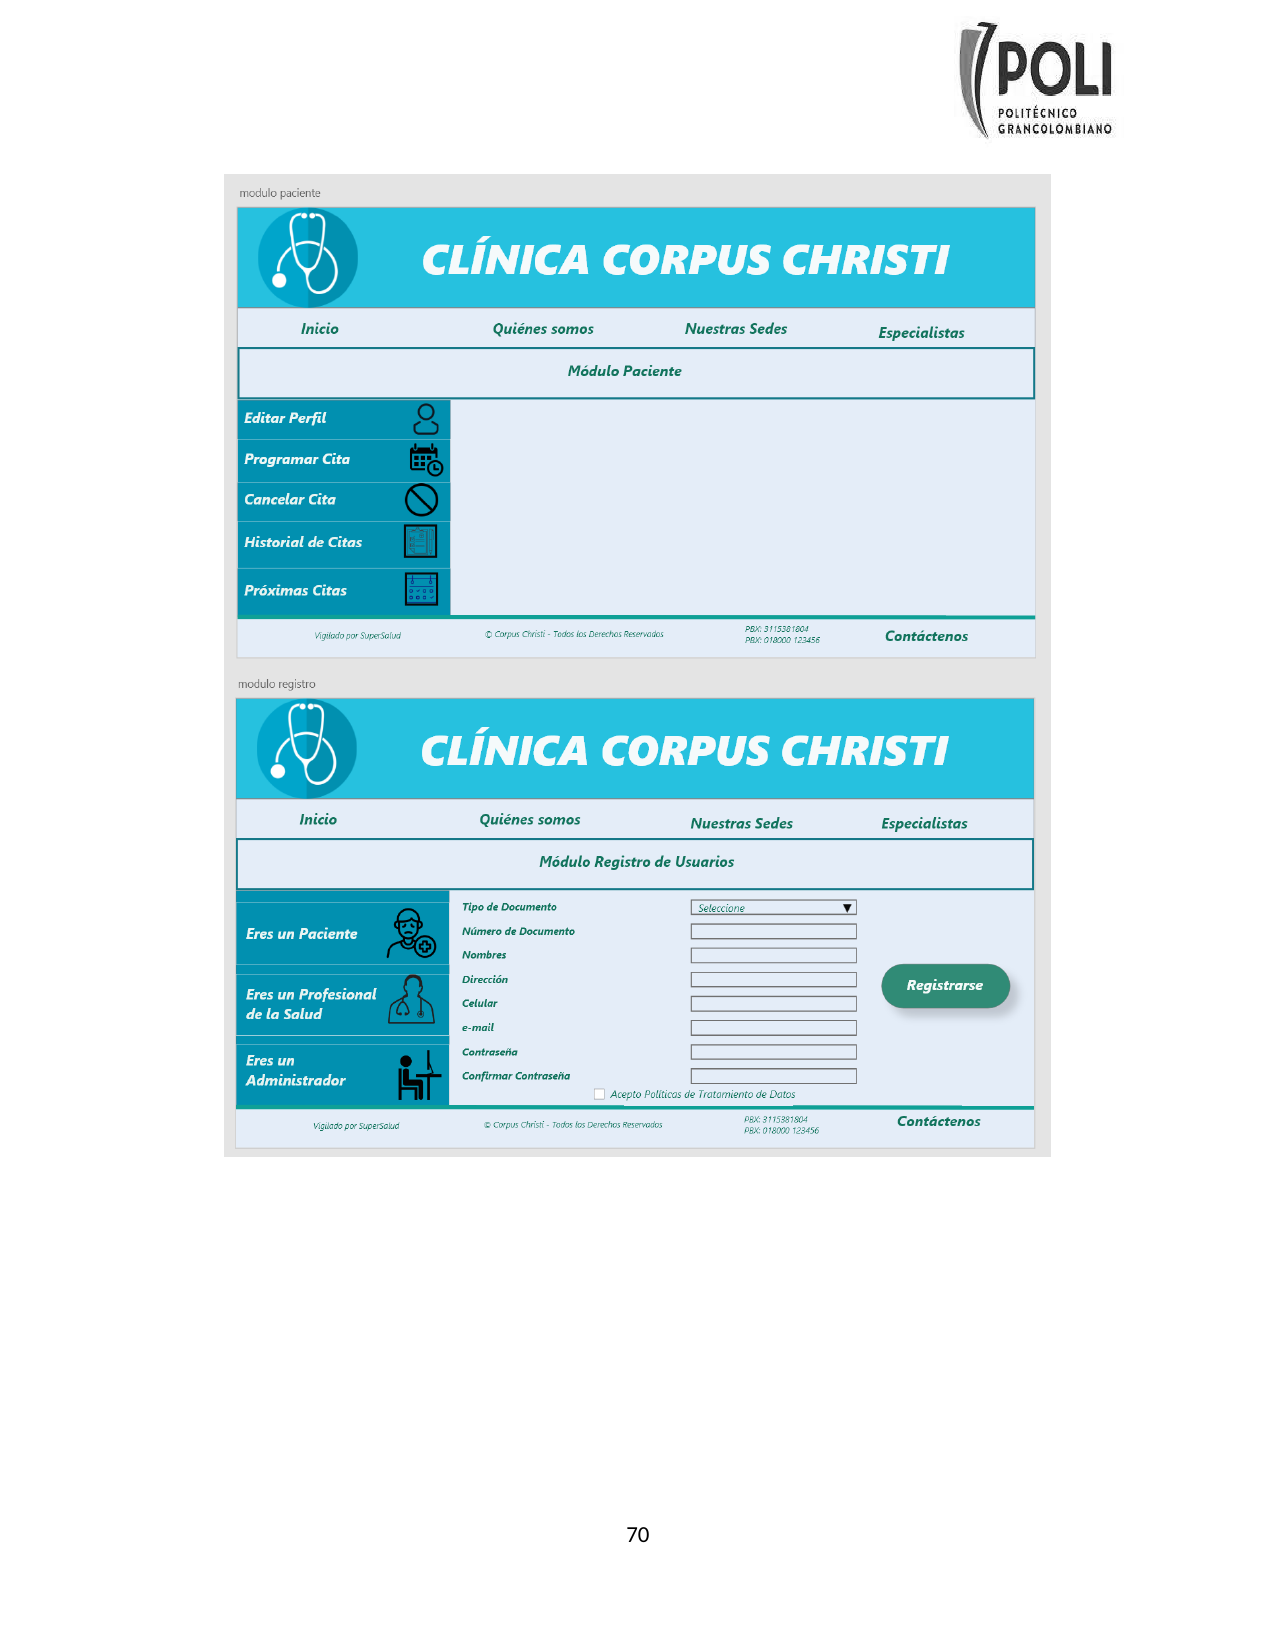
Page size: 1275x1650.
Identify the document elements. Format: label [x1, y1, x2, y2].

picture [224, 174, 1051, 1157]
picture [946, 16, 1125, 154]
